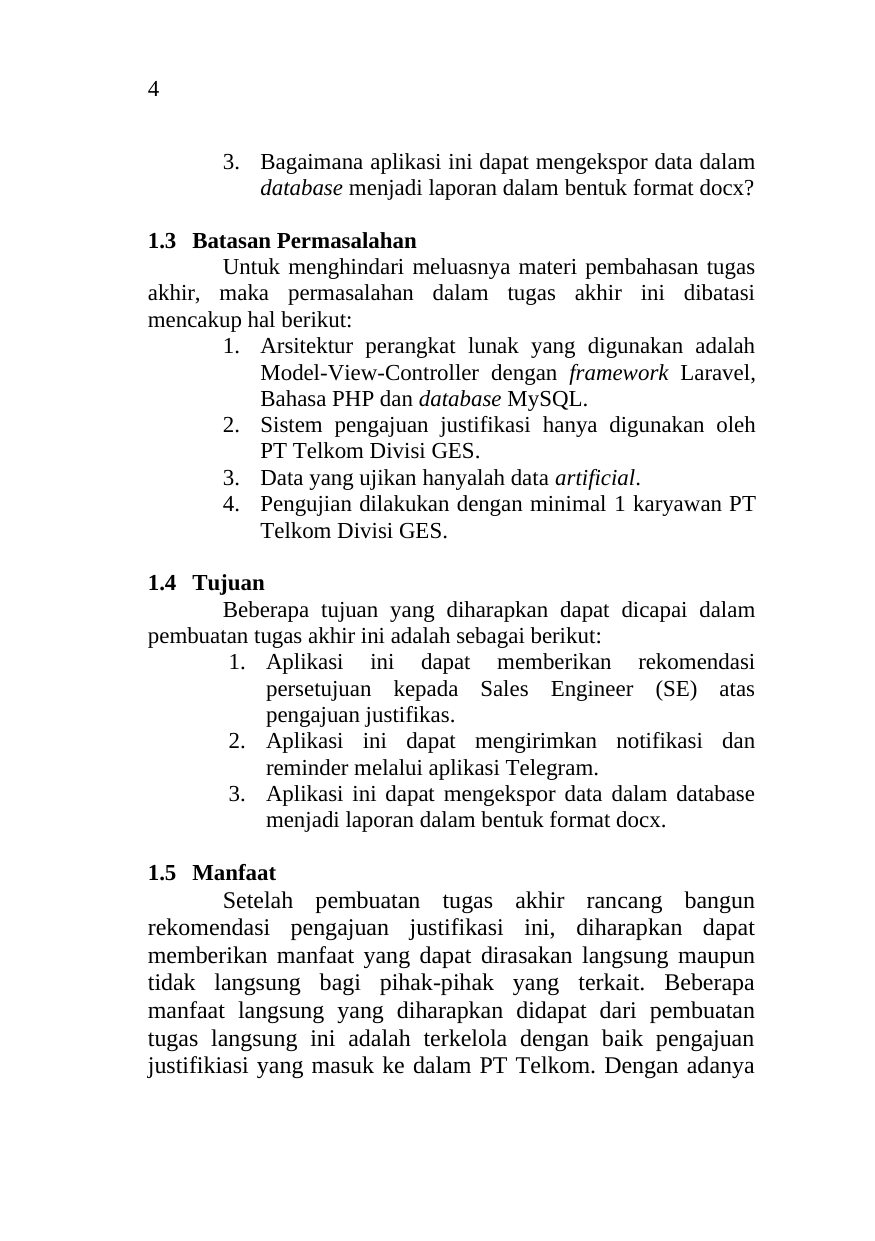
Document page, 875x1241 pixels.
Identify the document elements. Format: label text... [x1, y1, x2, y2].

list Sistem pengajuan justifikasi hanya digunakan oleh PT Telkom Divisi GES. [223, 411, 756, 464]
list Aplikasi ini dapat memberikan rekomendasi persetujuan kepada Sales Engineer (SE) atas pengajuan justifikas. [228, 648, 756, 727]
list Aplikasi ini dapat mengirimkan notifikasi dan reminder melalui aplikasi Telegram. [228, 727, 756, 780]
list Bagaimana aplikasi ini dapat mengekspor data dalam database menjadi laporan dalam bentuk format docx? [223, 148, 756, 200]
list Aplikasi ini dapat mengekspor data dalam database menjadi laporan dalam bentuk format docx. [228, 780, 756, 833]
subtitle Manfaat [148, 859, 756, 886]
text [148, 886, 756, 1079]
text Untuk menghindari meluasnya materi pembahasan tugas akhir, maka permasalahan dalam tugas akhir ini dibatasi mencakup hal berikut: [148, 253, 756, 332]
subtitle Batasan Permasalahan [148, 227, 756, 253]
subtitle Tujuan [148, 569, 756, 596]
list Pengujian dilakukan dengan minimal 1 karyawan PT Telkom Divisi GES. [223, 490, 756, 543]
text Beberapa tujuan yang diharapkan dapat dicapai dalam pembuatan tugas akhir ini adalah sebagai berikut: [148, 596, 756, 648]
list Data yang ujikan hanyalah data artificial. [223, 464, 756, 490]
list Arsitektur perangkat lunak yang digunakan adalah Model-View-Controller dengan framework Laravel, Bahasa PHP dan database MySQL. [223, 332, 756, 411]
